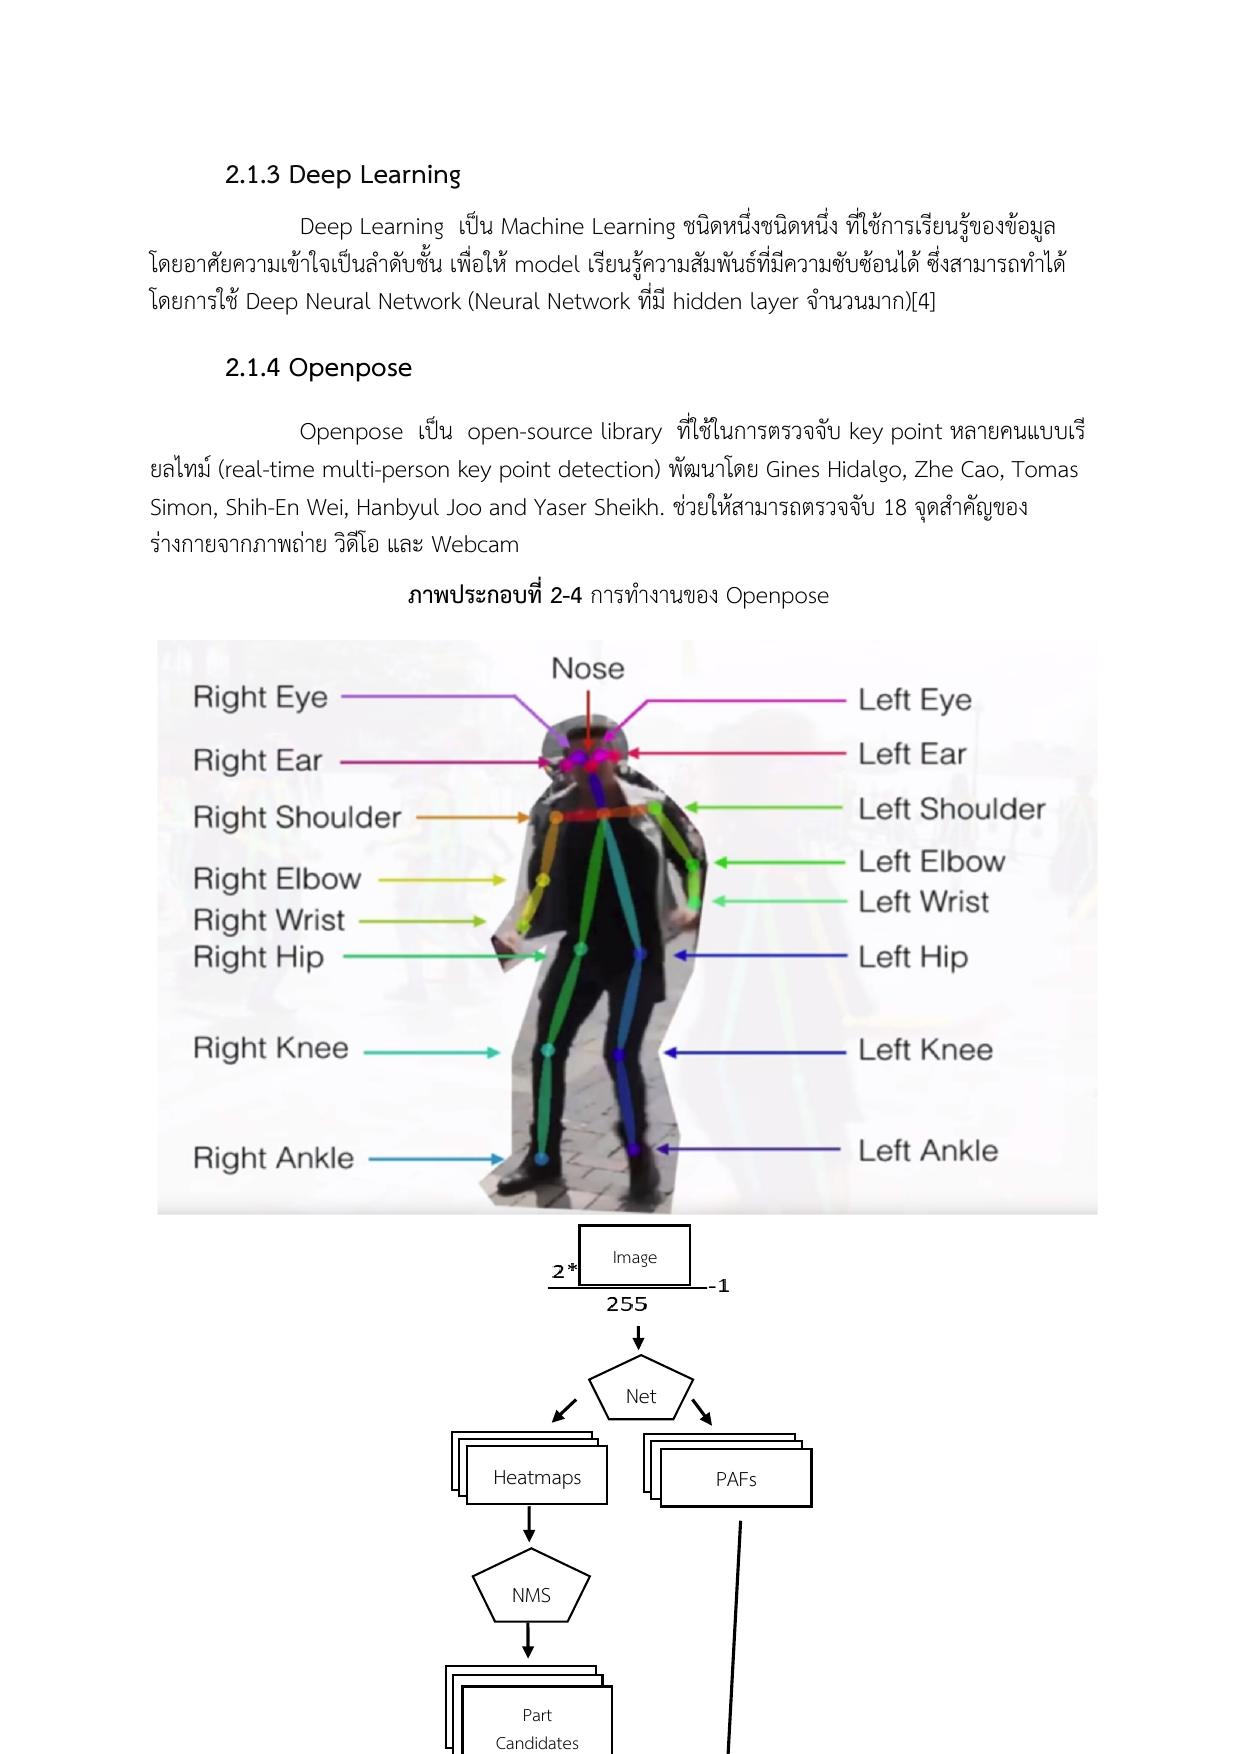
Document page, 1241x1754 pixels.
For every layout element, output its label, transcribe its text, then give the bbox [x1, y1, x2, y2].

picture [157, 640, 1098, 1215]
picture [481, 1223, 758, 1326]
text Deep Learning เป็น Machine Learning ชนิดหนึ่งชนิดหนึ่ง ที่ใช้การเรียนรู้ของข้อมูลโดยอาศัยความเข้าใจเป็นลำดับชั้น เพื่อให้ model เรียนรู้ความสัมพันธ์ที่มีความซับซ้อนได้ ซึ่งสามารถทำได้โดยการใช้ Deep Neural Network (Neural Network ที่มี hidden layer จำนวนมาก)[4] [150, 205, 1087, 318]
text ภาพประกอบที่ 2-4 การทำงานของ Openpose [150, 574, 1087, 611]
subtitle 2.1.4 Openpose [150, 343, 1087, 385]
subtitle 2.1.3 Deep Learning [150, 150, 1087, 192]
text Openpose เป็น open-source library ที่ใช้ในการตรวจจับ key point หลายคนแบบเรียลไทม์ (real-time multi-person key point detection) พัฒนาโดย Gines Hidalgo, Zhe Cao, Tomas Simon, Shih-En Wei, Hanbyul Joo and Yaser Sheikh. ช่วยให้สามารถตรวจจับ 18 จุดสำคัญของร่างกายจากภาพถ่าย วิดีโอ และ Webcam [150, 410, 1087, 561]
